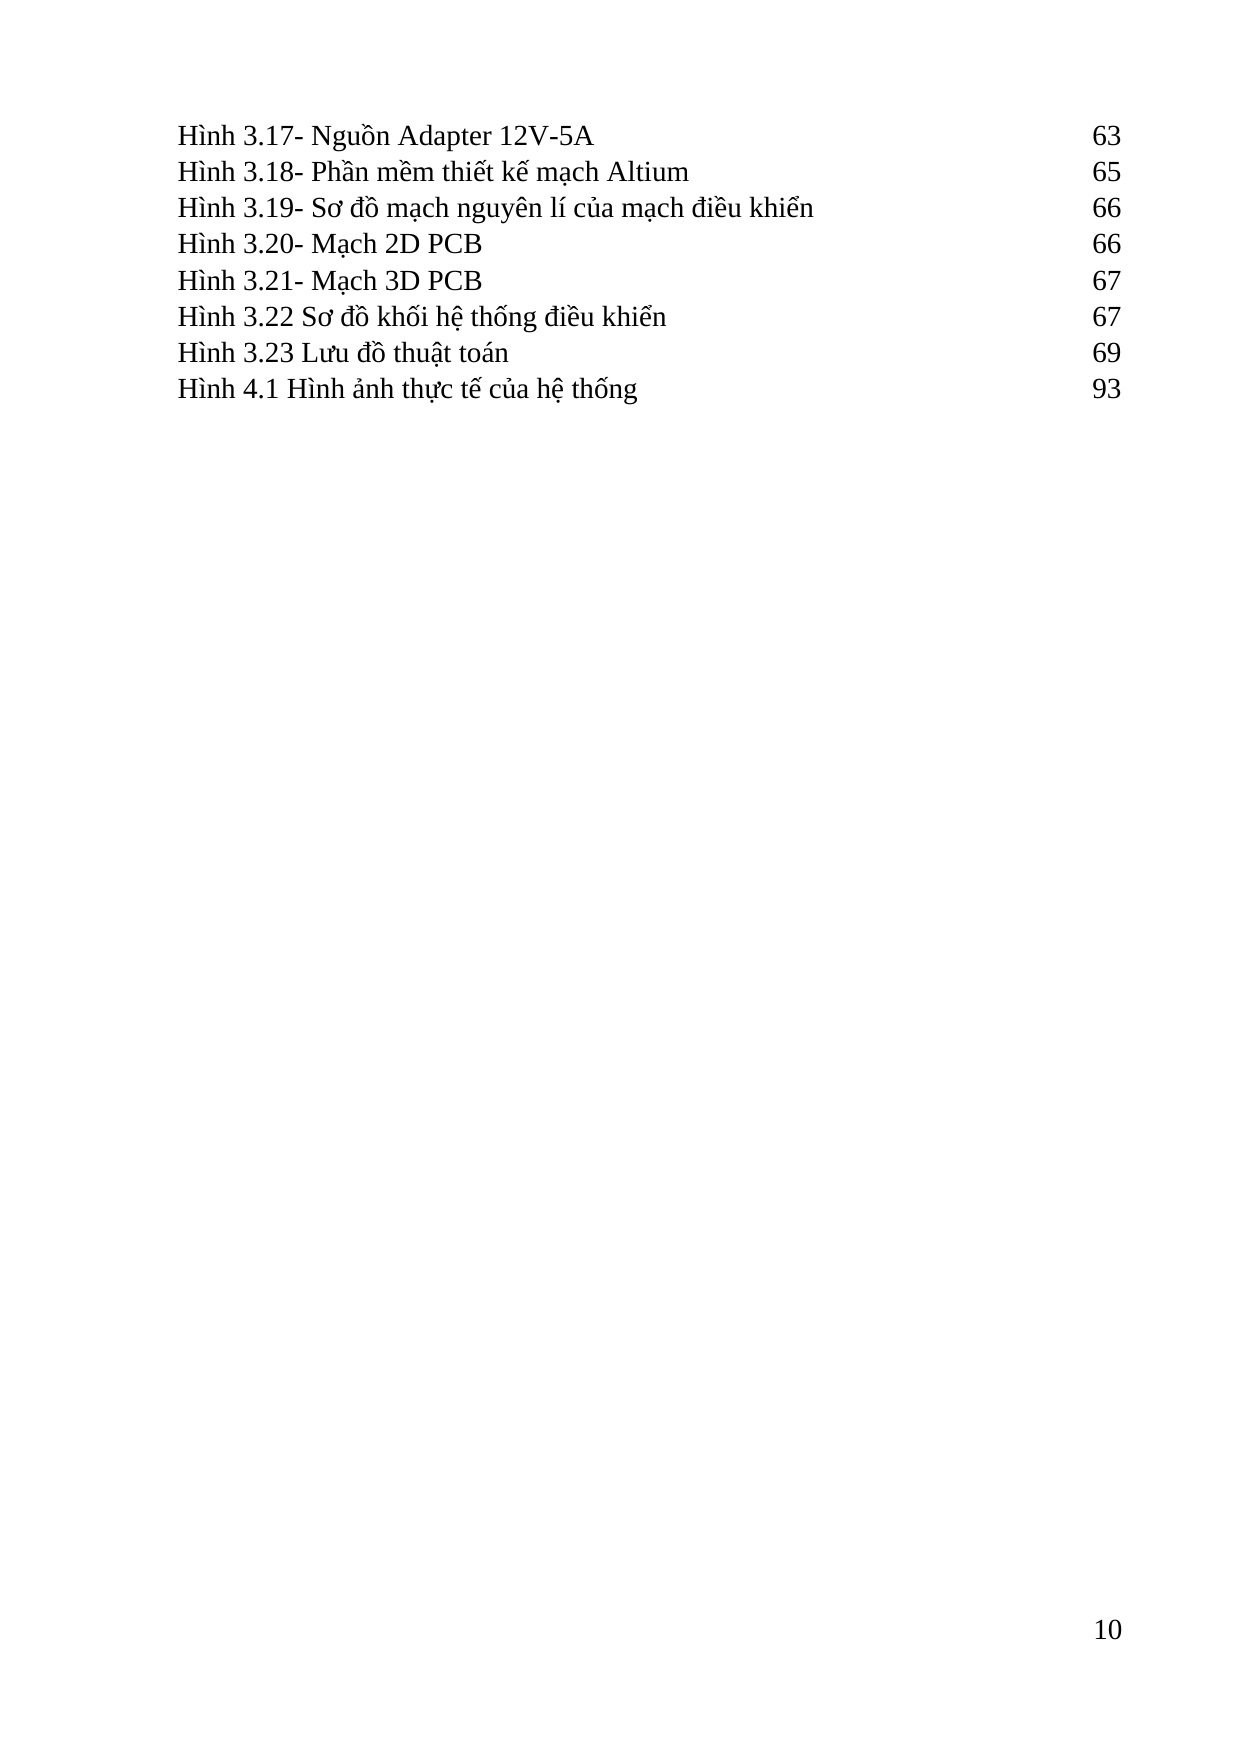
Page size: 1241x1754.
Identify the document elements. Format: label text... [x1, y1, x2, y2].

text Hình 3.23 Lưu đồ thuật toán 69 [177, 335, 1122, 368]
text Hình 3.21- Mạch 3D PCB 67 [177, 263, 1122, 296]
text Hình 3.22 Sơ đồ khối hệ thống điều khiển 67 [177, 299, 1122, 332]
text Hình 3.19- Sơ đồ mạch nguyên lí của mạch điều khiển 66 [177, 190, 1122, 224]
text Hình 3.20- Mạch 2D PCB 66 [177, 227, 1122, 260]
text Hình 4.1 Hình ảnh thực tế của hệ thống 93 [177, 371, 1122, 405]
text Hình 3.18- Phần mềm thiết kế mạch Altium 65 [177, 154, 1122, 188]
text Hình 3.17- Nguồn Adapter 12V-5A 63 [177, 118, 1122, 152]
